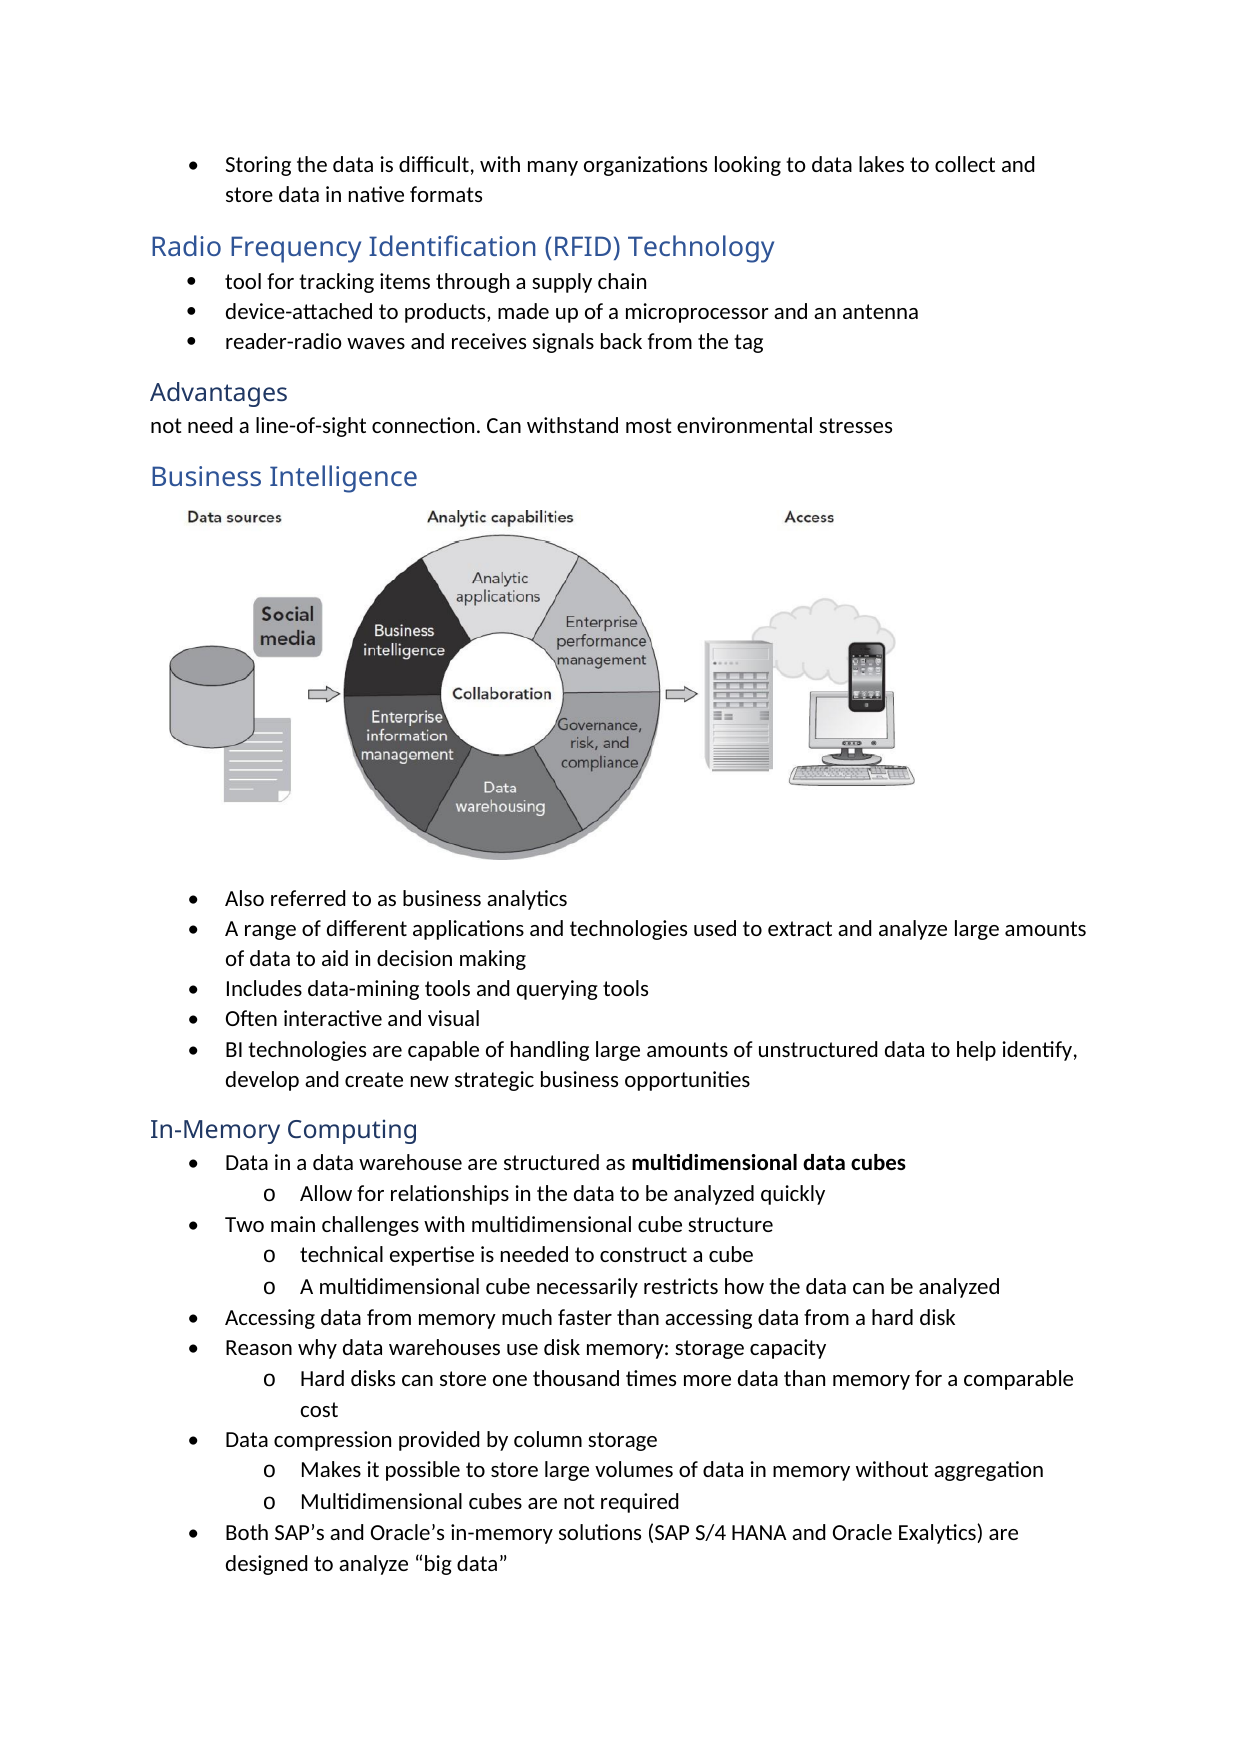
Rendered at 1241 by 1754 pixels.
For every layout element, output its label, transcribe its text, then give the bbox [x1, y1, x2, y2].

list tool for tracking items through a supply chain [187, 267, 1090, 295]
list Data compression provided by column storage [187, 1425, 1090, 1453]
list A range of different applications and technologies used to extract and analyze large amounts of data to aid in decision making [187, 914, 1090, 972]
list Includes data-mining tools and querying tools [187, 974, 1090, 1002]
list Hard disks can store one thousand times more data than memory for a comparable cost [262, 1364, 1090, 1423]
list technical expertise is needed to construct a cube [262, 1240, 1090, 1269]
text not need a line-of-sight connection. Can withstand most environmental stresses [150, 411, 1090, 439]
list Reason why data warehouses use disk memory: storage capacity [187, 1333, 1090, 1362]
list Also referred to as business analytics [187, 884, 1090, 912]
subtitle Radio Frequency Identification (RFID) Technology [150, 227, 1090, 264]
list Accessing data from memory much faster than accessing data from a hard disk [187, 1303, 1090, 1331]
list A multidimensional cube necessarily restricts how the data can be analyzed [262, 1272, 1090, 1301]
subtitle In-Memory Computing [150, 1112, 1090, 1146]
list device-attached to products, made up of a microprocessor and an antenna [187, 297, 1090, 325]
list Data in a data warehouse are structured as multidimensional data cubes [187, 1148, 1090, 1177]
list Multidimensional cubes are not required [262, 1487, 1090, 1516]
list Storing the data is difficult, with many organizations looking to data lakes to collect and store data in native formats [187, 150, 1090, 208]
list Often interactive and visual [187, 1004, 1090, 1032]
subtitle Business Intelligence [150, 458, 1090, 495]
list BI technologies are capable of handling large amounts of unstructured data to help identify, develop and create new strategic business opportunities [187, 1035, 1090, 1093]
list Both SAP’s and Oracle’s in-memory solutions (SAP S/4 HANA and Oracle Exalytics) are designed to analyze “big data” [187, 1518, 1090, 1577]
list reader-radio waves and receives signals back from the tag [187, 327, 1090, 355]
picture [150, 497, 919, 865]
list Allow for relationships in the data to be analyzed quickly [262, 1179, 1090, 1208]
subtitle Advantages [150, 374, 1090, 408]
list Makes it possible to store large volumes of data in memory without aggregation [262, 1456, 1090, 1485]
list Two main challenges with multidimensional cube structure [187, 1210, 1090, 1238]
